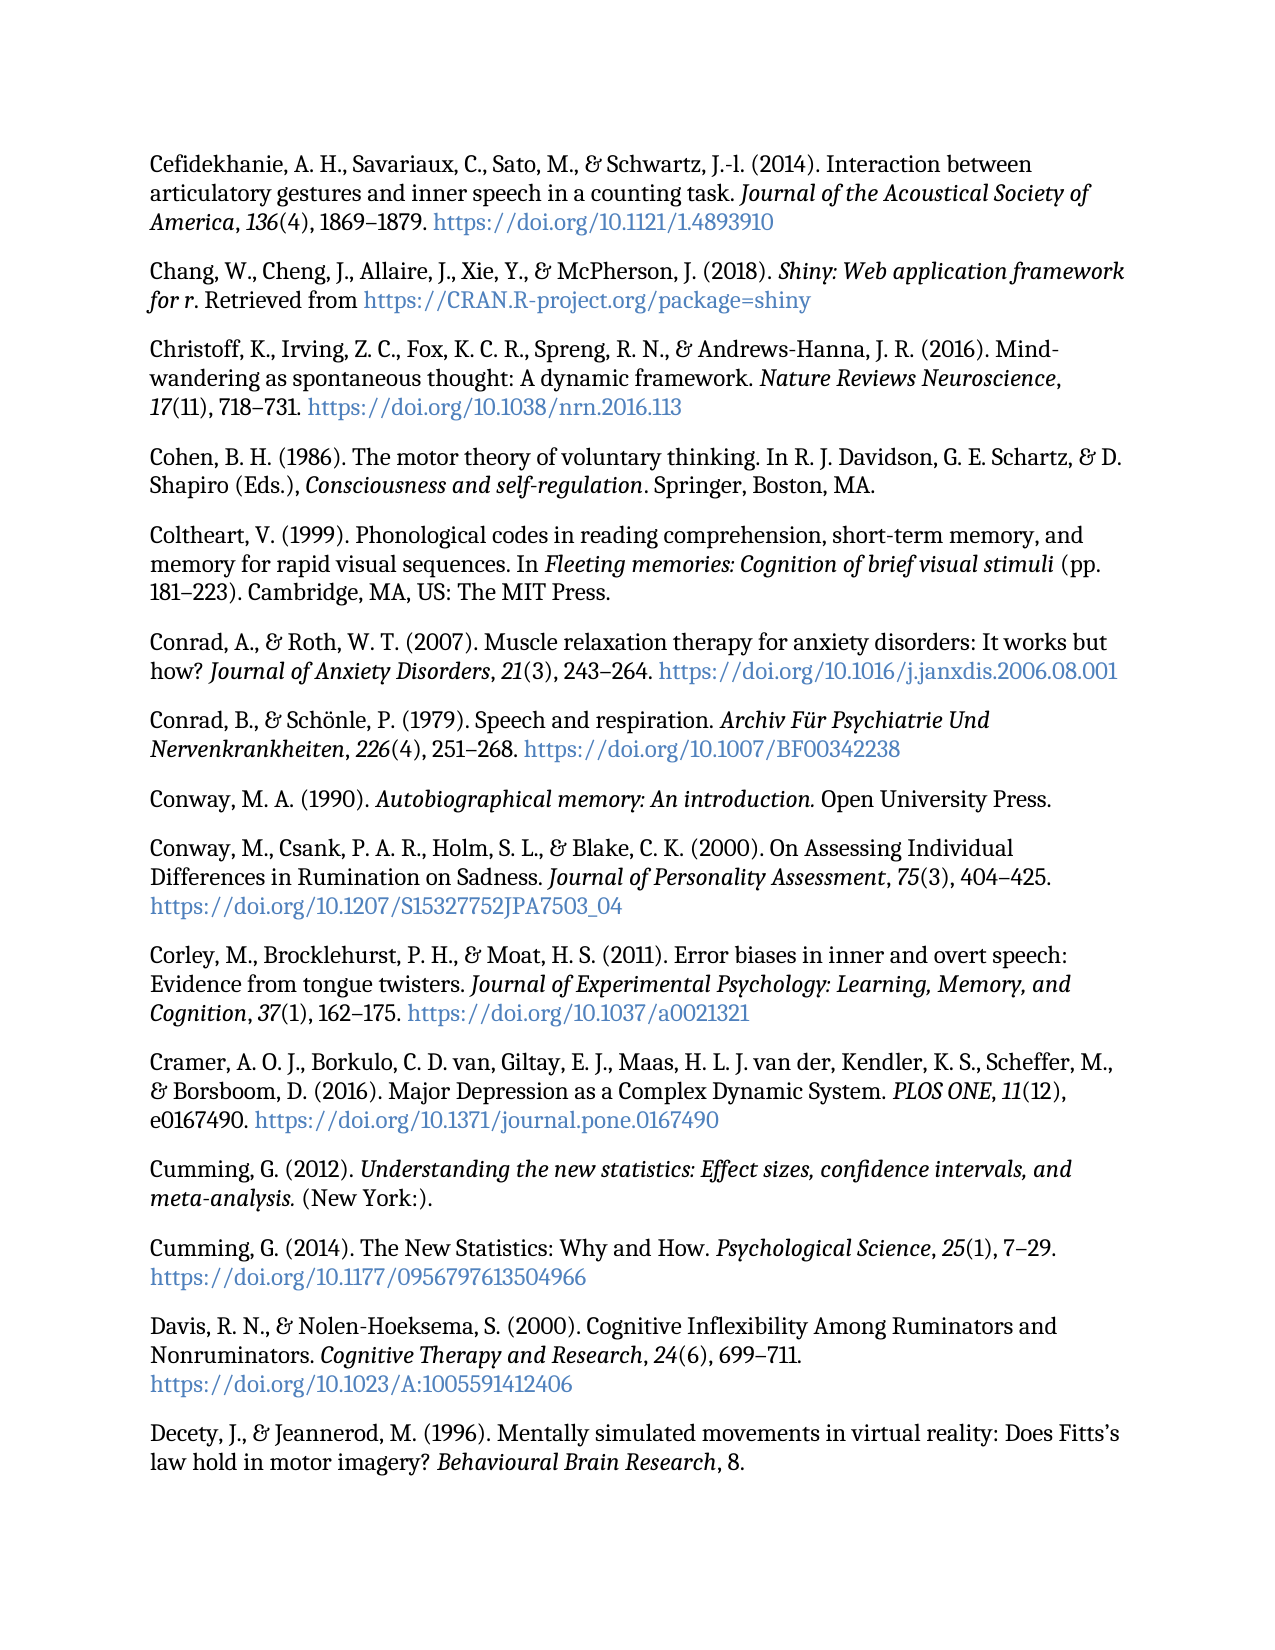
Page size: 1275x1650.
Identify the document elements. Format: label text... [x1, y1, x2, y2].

text Davis, R. N., & Nolen-Hoeksema, S. (2000). Cognitive Inflexibility Among Ruminators and Nonruminators. Cognitive Therapy and Research, 24(6), 699–711. https://doi.org/10.1023/A:1005591412406 [150, 1312, 1125, 1398]
text Cramer, A. O. J., Borkulo, C. D. van, Giltay, E. J., Maas, H. L. J. van der, Kendler, K. S., Scheffer, M., & Borsboom, D. (2016). Major Depression as a Complex Dynamic System. PLOS ONE, 11(12), e0167490. https://doi.org/10.1371/journal.pone.0167490 [150, 1048, 1125, 1134]
text Conway, M. A. (1990). Autobiographical memory: An introduction. Open University Press. [150, 784, 1125, 813]
text Conrad, A., & Roth, W. T. (2007). Muscle relaxation therapy for anxiety disorders: It works but how? Journal of Anxiety Disorders, 21(3), 243–264. https://doi.org/10.1016/j.janxdis.2006.08.001 [150, 628, 1125, 685]
text Christoff, K., Irving, Z. C., Fox, K. C. R., Spreng, R. N., & Andrews-Hanna, J. R. (2016). Mind-wandering as spontaneous thought: A dynamic framework. Nature Reviews Neuroscience, 17(11), 718–731. https://doi.org/10.1038/nrn.2016.113 [150, 335, 1125, 422]
text Conway, M., Csank, P. A. R., Holm, S. L., & Blake, C. K. (2000). On Assessing Individual Differences in Rumination on Sadness. Journal of Personality Assessment, 75(3), 404–425. https://doi.org/10.1207/S15327752JPA7503_04 [150, 834, 1125, 920]
text Cumming, G. (2014). The New Statistics: Why and How. Psychological Science, 25(1), 7–29. https://doi.org/10.1177/0956797613504966 [150, 1234, 1125, 1291]
text Coltheart, V. (1999). Phonological codes in reading comprehension, short-term memory, and memory for rapid visual sequences. In Fleeting memories: Cognition of brief visual stimuli (pp. 181–223). Cambridge, MA, US: The MIT Press. [150, 521, 1125, 607]
text Cefidekhanie, A. H., Savariaux, C., Sato, M., & Schwartz, J.-l. (2014). Interaction between articulatory gestures and inner speech in a counting task. Journal of the Acoustical Society of America, 136(4), 1869–1879. https://doi.org/10.1121/1.4893910 [150, 150, 1125, 236]
text Decety, J., & Jeannerod, M. (1996). Mentally simulated movements in virtual reality: Does Fitts’s law hold in motor imagery? Behavioural Brain Research, 8. [150, 1419, 1125, 1477]
text Cumming, G. (2012). Understanding the new statistics: Effect sizes, confidence intervals, and meta-analysis. (New York:). [150, 1155, 1125, 1213]
text Corley, M., Brocklehurst, P. H., & Moat, H. S. (2011). Error biases in inner and overt speech: Evidence from tongue twisters. Journal of Experimental Psychology: Learning, Memory, and Cognition, 37(1), 162–175. https://doi.org/10.1037/a0021321 [150, 941, 1125, 1027]
text Conrad, B., & Schönle, P. (1979). Speech and respiration. Archiv Für Psychiatrie Und Nervenkrankheiten, 226(4), 251–268. https://doi.org/10.1007/BF00342238 [150, 706, 1125, 764]
text Chang, W., Cheng, J., Allaire, J., Xie, Y., & McPherson, J. (2018). Shiny: Web application framework for r. Retrieved from https://CRAN.R-project.org/package=shiny [150, 257, 1125, 314]
text Cohen, B. H. (1986). The motor theory of voluntary thinking. In R. J. Davidson, G. E. Schartz, & D. Shapiro (Eds.), Consciousness and self-regulation. Springer, Boston, MA. [150, 442, 1125, 500]
